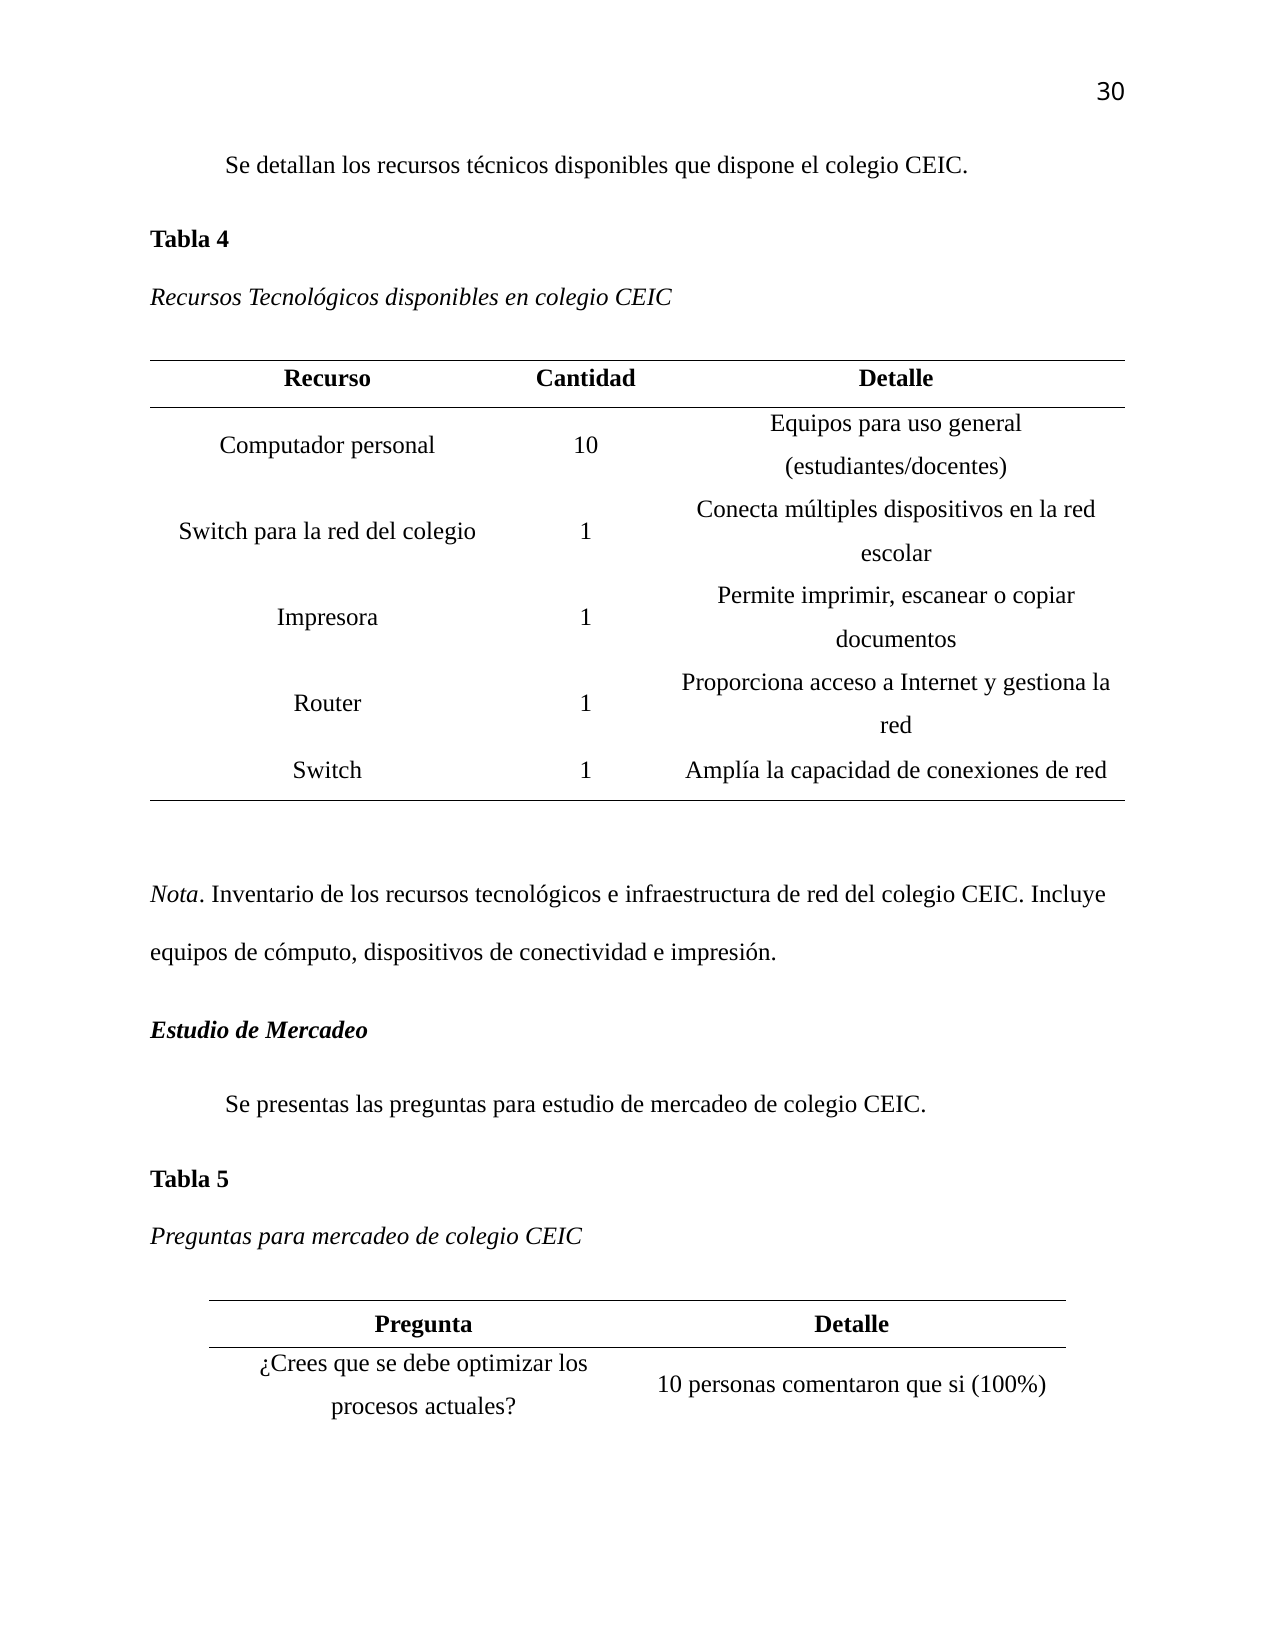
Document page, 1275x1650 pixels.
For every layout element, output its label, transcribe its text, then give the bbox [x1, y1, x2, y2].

text Se presentas las preguntas para estudio de mercadeo de colegio CEIC. [150, 1089, 1125, 1118]
table_cell 1 [504, 753, 667, 800]
table_header Recurso [150, 361, 504, 407]
table_cell Switch para la red del colegio [150, 495, 504, 581]
table_header Detalle [638, 1301, 1066, 1347]
text Nota. Inventario de los recursos tecnológicos e infraestructura de red del colegio CEIC. Incluye equipos de cómputo, dispositivos de conectividad e impresión. [150, 879, 1125, 966]
text Se detallan los recursos técnicos disponibles que dispone el colegio CEIC. [150, 150, 1125, 179]
table_cell Permite imprimir, escanear o copiar documentos [667, 581, 1125, 667]
table_cell Conecta múltiples dispositivos en la red escolar [667, 495, 1125, 581]
table_cell 10 personas comentaron que si (100%) [638, 1348, 1066, 1434]
text Tabla 5 Preguntas para mercadeo de colegio CEIC [150, 1164, 1125, 1250]
table_cell Router [150, 667, 504, 753]
table_header Detalle [667, 361, 1125, 407]
table_cell 10 [504, 408, 667, 494]
table_cell Switch [150, 753, 504, 800]
table_cell 1 [504, 581, 667, 667]
table_cell Equipos para uso general (estudiantes/docentes) [667, 408, 1125, 494]
table_cell Amplía la capacidad de conexiones de red [667, 753, 1125, 800]
table_cell Computador personal [150, 408, 504, 494]
table_cell Proporciona acceso a Internet y gestiona la red [667, 667, 1125, 753]
table_cell 1 [504, 667, 667, 753]
text Tabla 4 Recursos Tecnológicos disponibles en colegio CEIC [150, 224, 1125, 310]
table_cell ¿Crees que se debe optimizar los procesos actuales? [209, 1348, 637, 1434]
table_cell 1 [504, 495, 667, 581]
table_cell Impresora [150, 581, 504, 667]
table_header Pregunta [209, 1301, 637, 1347]
subtitle Estudio de Mercadeo [150, 1015, 1125, 1044]
table_header Cantidad [504, 361, 667, 407]
